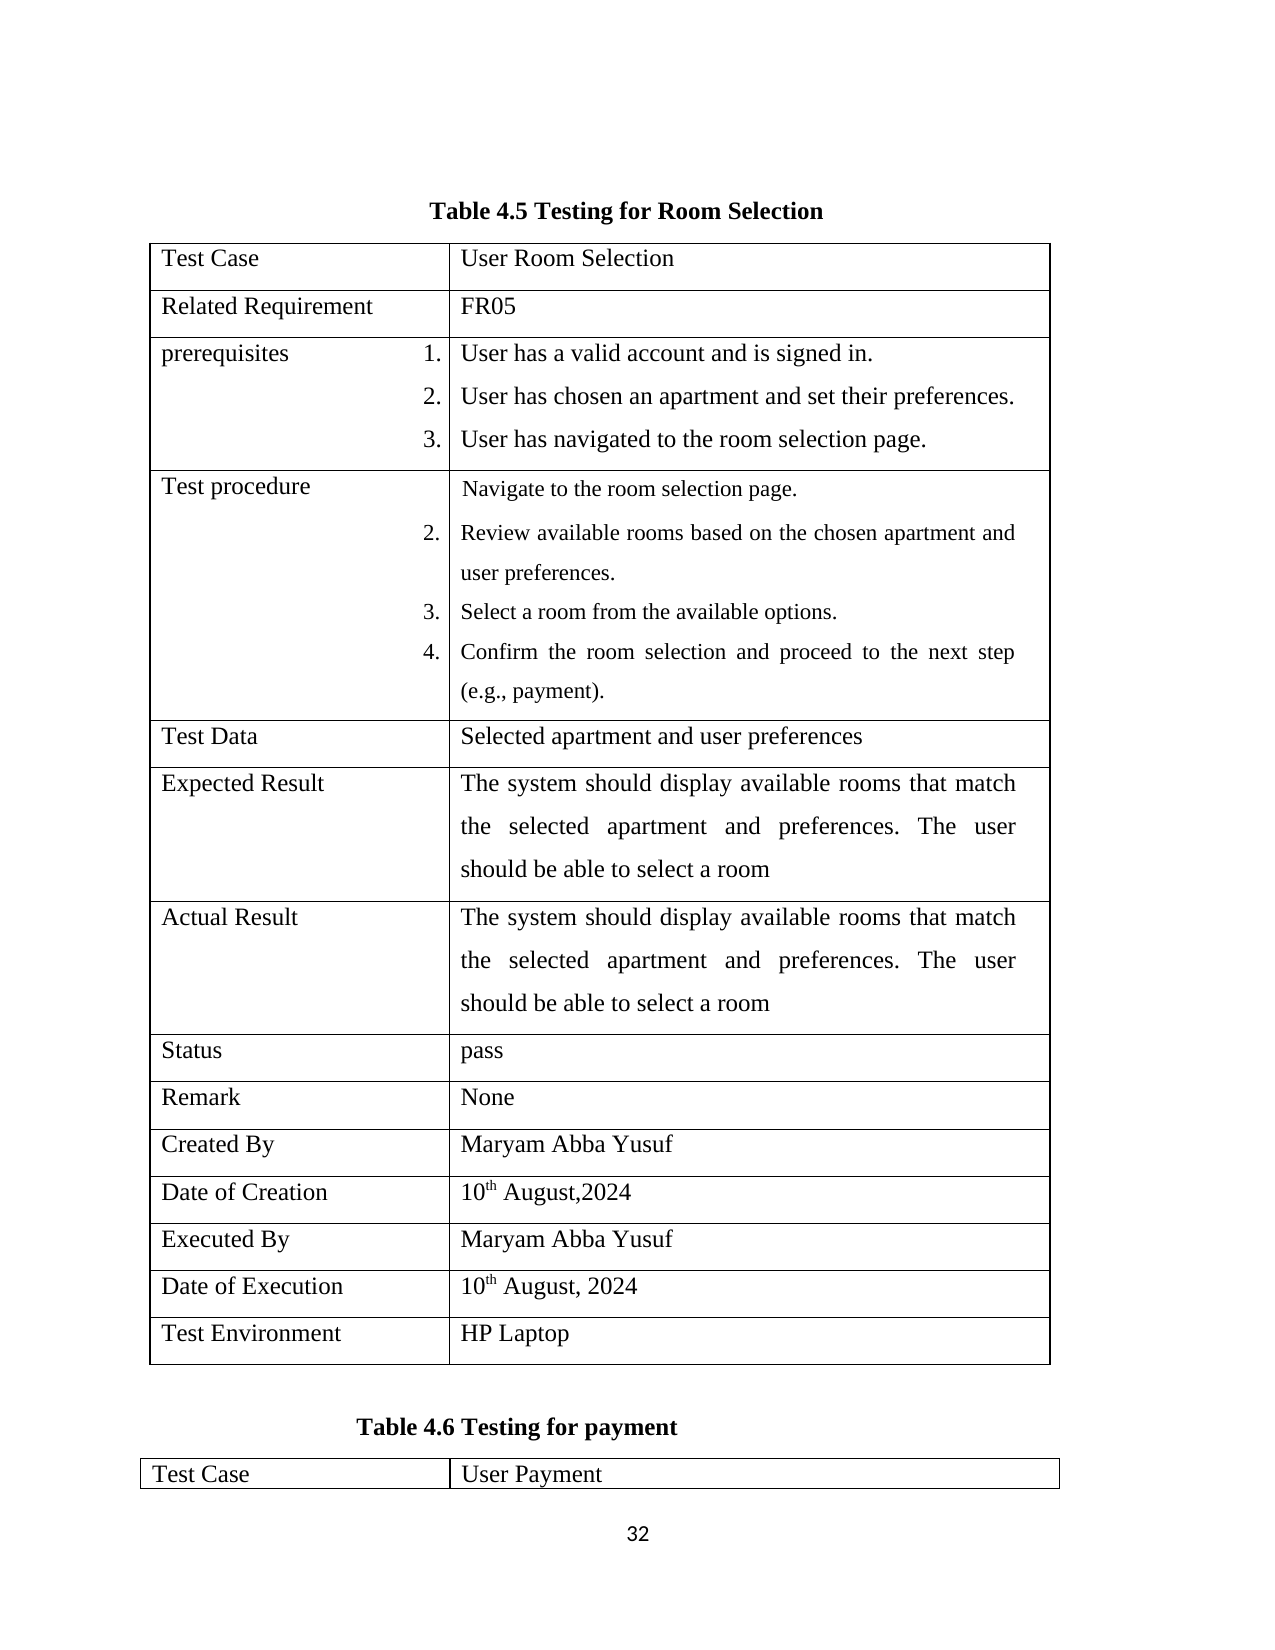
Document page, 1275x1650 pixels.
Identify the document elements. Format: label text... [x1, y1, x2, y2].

table_cell Test Data [151, 721, 449, 767]
table_cell 10th August, 2024 [450, 1271, 1049, 1317]
table_cell Date of Execution [151, 1271, 449, 1317]
table_cell Test Environment [151, 1318, 449, 1364]
text Table 4.6 Testing for payment [150, 1412, 1102, 1440]
table_cell pass [450, 1035, 1049, 1081]
table_header Test Case [141, 1459, 449, 1488]
table_cell Test procedure [151, 471, 449, 720]
table_cell Date of Creation [151, 1177, 449, 1223]
table_cell Review available rooms based on the chosen apartment and user preferences. Select a room from the available options. Confirm the room selection and proceed to the next step (e.g., payment). [450, 471, 1049, 720]
table_cell 10th August,2024 [450, 1177, 1049, 1223]
table_cell Remark [151, 1082, 449, 1128]
table_cell prerequisites [151, 338, 449, 470]
table_cell HP Laptop [450, 1318, 1049, 1364]
table_cell Executed By [151, 1224, 449, 1270]
table_cell Maryam Abba Yusuf [450, 1130, 1049, 1176]
table_cell Status [151, 1035, 449, 1081]
table_cell None [450, 1082, 1049, 1128]
text Table 4.5 Testing for Room Selection [150, 196, 1102, 225]
table_cell Maryam Abba Yusuf [450, 1224, 1049, 1270]
table_cell FR05 [450, 291, 1049, 337]
table_header User Room Selection [450, 244, 1049, 290]
table_cell Created By [151, 1130, 449, 1176]
table_cell The system should display available rooms that match the selected apartment and preferences. The user should be able to select a room [450, 768, 1049, 901]
table_cell Related Requirement [151, 291, 449, 337]
table_cell Expected Result [151, 768, 449, 901]
table_header Test Case [151, 244, 449, 290]
table_cell Selected apartment and user preferences [450, 721, 1049, 767]
table_cell Actual Result [151, 902, 449, 1034]
table_header User Payment [451, 1459, 1059, 1488]
table_cell User has a valid account and is signed in. User has chosen an apartment and set their preferences. User has navigated to the room selection page. [450, 338, 1049, 470]
table_cell The system should display available rooms that match the selected apartment and preferences. The user should be able to select a room [450, 902, 1049, 1034]
